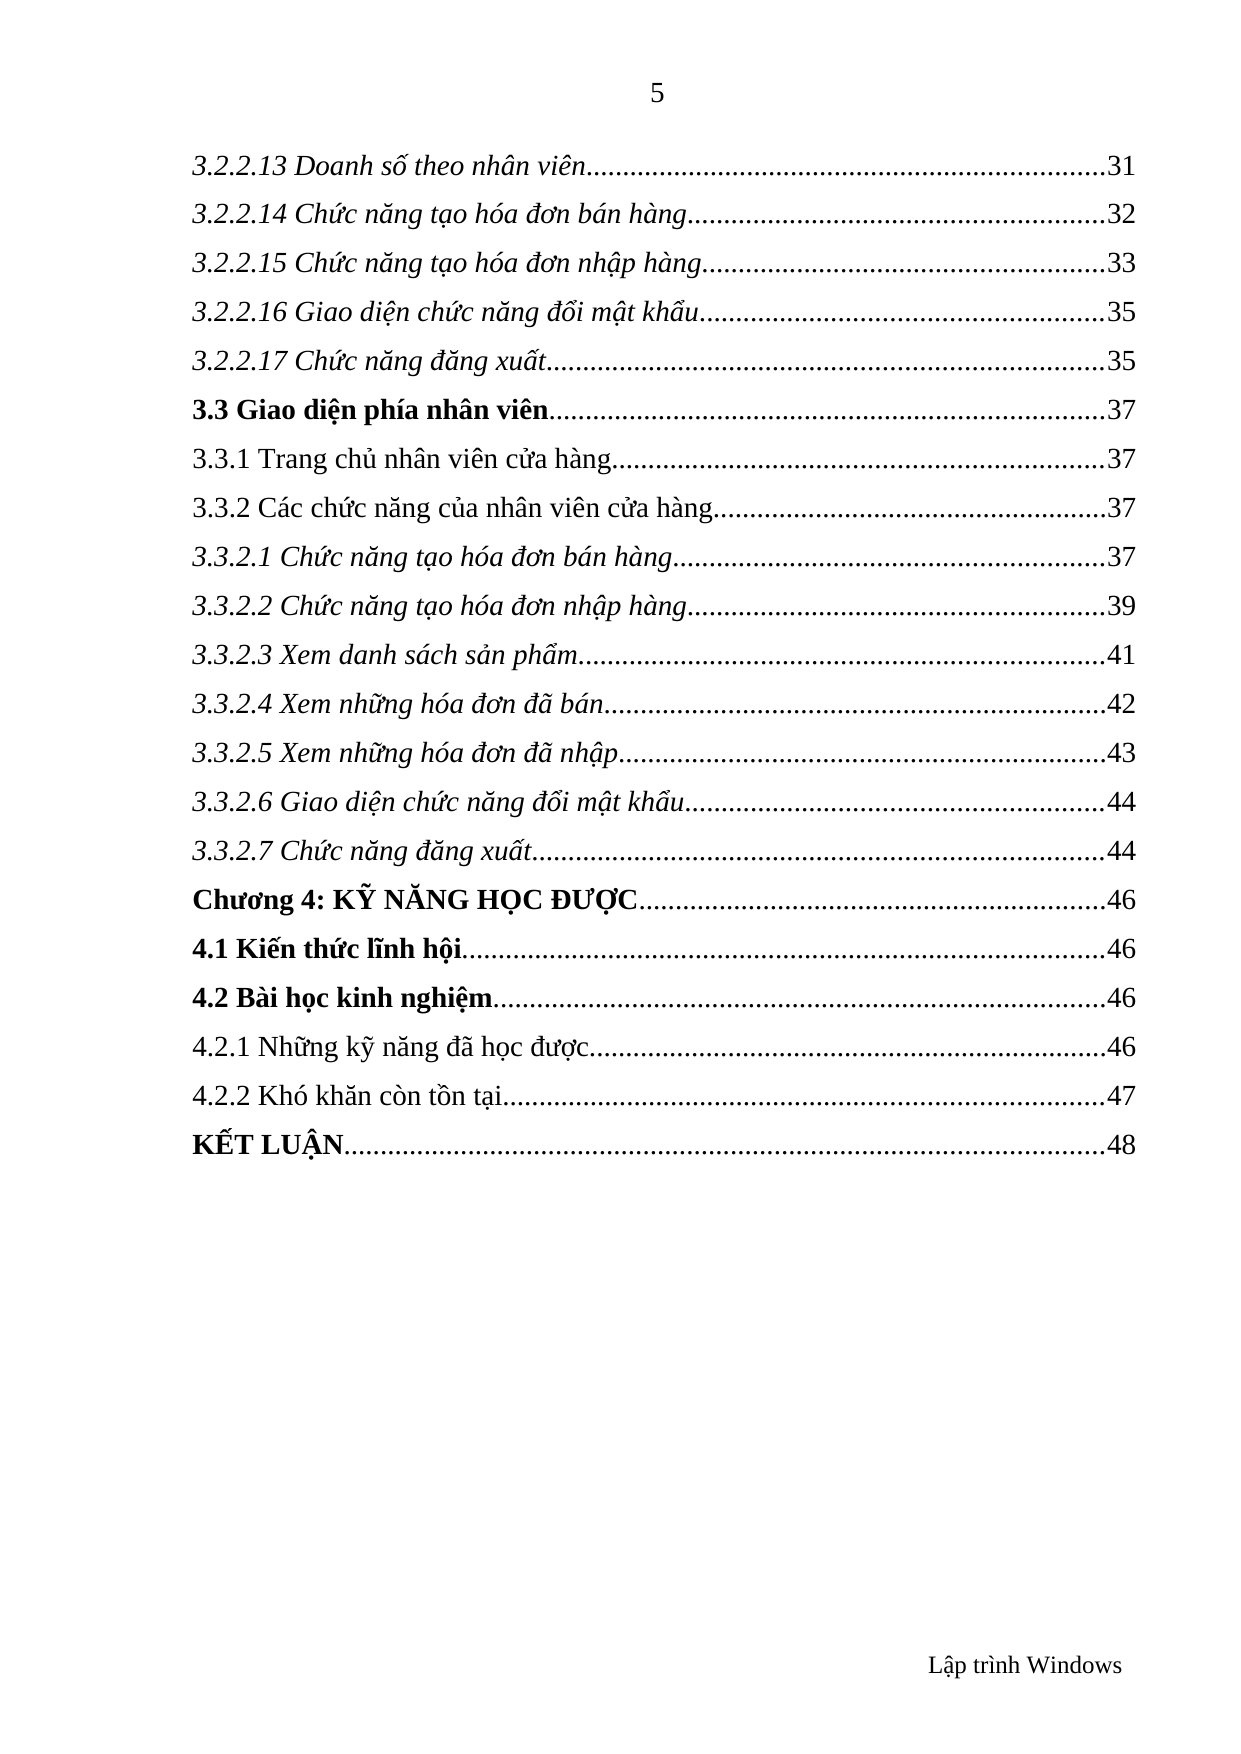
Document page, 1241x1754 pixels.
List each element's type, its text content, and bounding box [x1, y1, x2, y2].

text 3.3 Giao diện phía nhân viên 37 [192, 392, 1122, 426]
text 3.2.2.15 Chức năng tạo hóa đơn nhập hàng 33 [192, 246, 1122, 279]
text 3.3.2.1 Chức năng tạo hóa đơn bán hàng 37 [192, 539, 1122, 573]
text 3.3.2.2 Chức năng tạo hóa đơn nhập hàng 39 [192, 588, 1122, 622]
text 3.3.2.4 Xem những hóa đơn đã bán 42 [192, 686, 1122, 720]
text 3.3.2.5 Xem những hóa đơn đã nhập 43 [192, 735, 1122, 769]
text 3.3.1 Trang chủ nhân viên cửa hàng 37 [192, 441, 1122, 475]
text 3.3.2 Các chức năng của nhân viên cửa hàng 37 [192, 490, 1122, 524]
text KẾT LUẬN 48 [192, 1127, 1122, 1160]
text 3.2.2.17 Chức năng đăng xuất 35 [192, 343, 1122, 377]
text 3.2.2.13 Doanh số theo nhân viên 31 [192, 148, 1122, 181]
text 4.2 Bài học kinh nghiệm 46 [192, 980, 1122, 1013]
text 3.2.2.14 Chức năng tạo hóa đơn bán hàng 32 [192, 197, 1122, 230]
text 3.3.2.7 Chức năng đăng xuất 44 [192, 833, 1122, 867]
text 3.3.2.3 Xem danh sách sản phẩm 41 [192, 637, 1122, 671]
text 4.2.2 Khó khăn còn tồn tại 47 [192, 1078, 1122, 1111]
text 4.1 Kiến thức lĩnh hội 46 [192, 931, 1122, 964]
text Chương 4: KỸ NĂNG HỌC ĐƯỢC 46 [192, 882, 1122, 916]
text 4.2.1 Những kỹ năng đã học được 46 [192, 1029, 1122, 1062]
text 3.2.2.16 Giao diện chức năng đổi mật khẩu 35 [192, 294, 1122, 328]
text 3.3.2.6 Giao diện chức năng đổi mật khẩu 44 [192, 784, 1122, 818]
